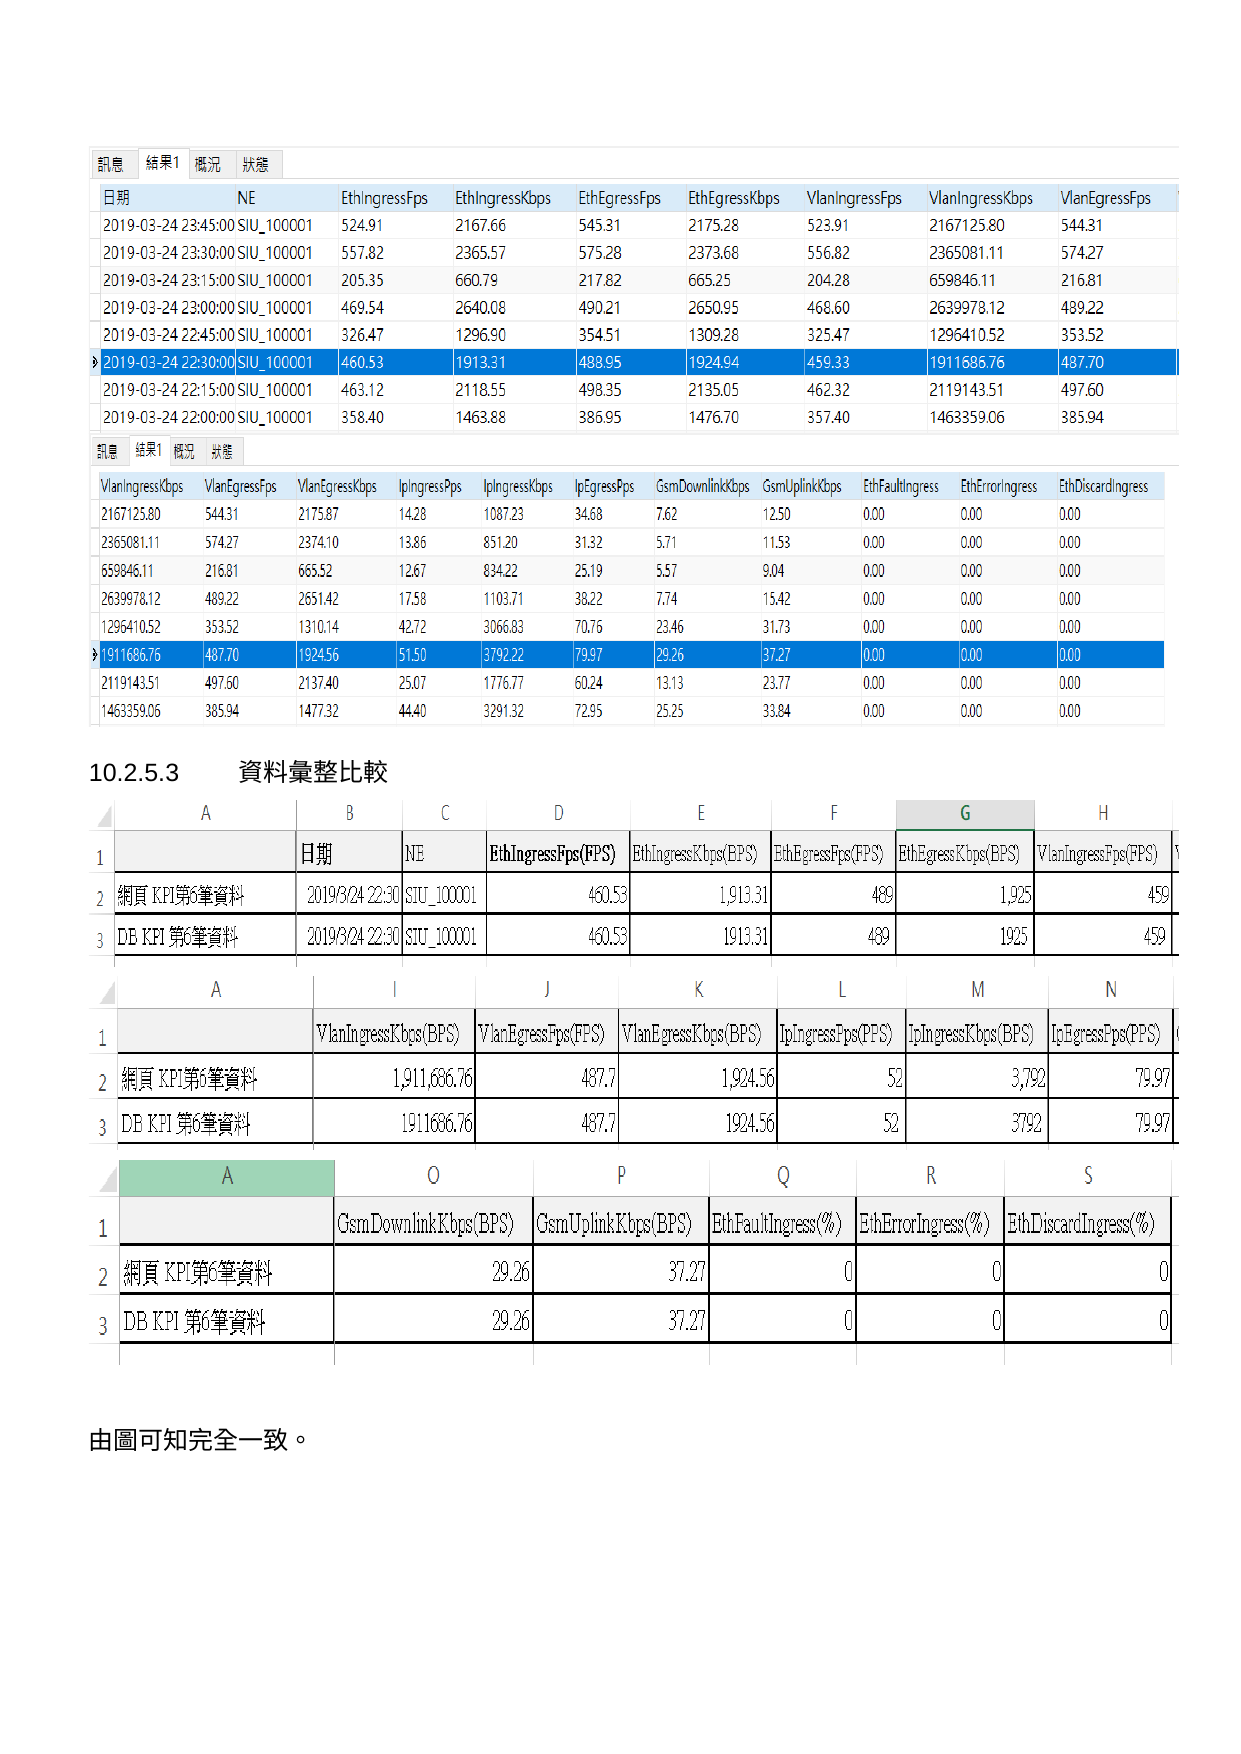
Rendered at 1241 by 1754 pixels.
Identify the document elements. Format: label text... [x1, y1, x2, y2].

picture [88, 789, 1179, 1365]
text 由圖可知完全一致。 [89, 1422, 1152, 1456]
picture [88, 146, 1179, 727]
list 資料彙整比較 [89, 755, 1152, 789]
